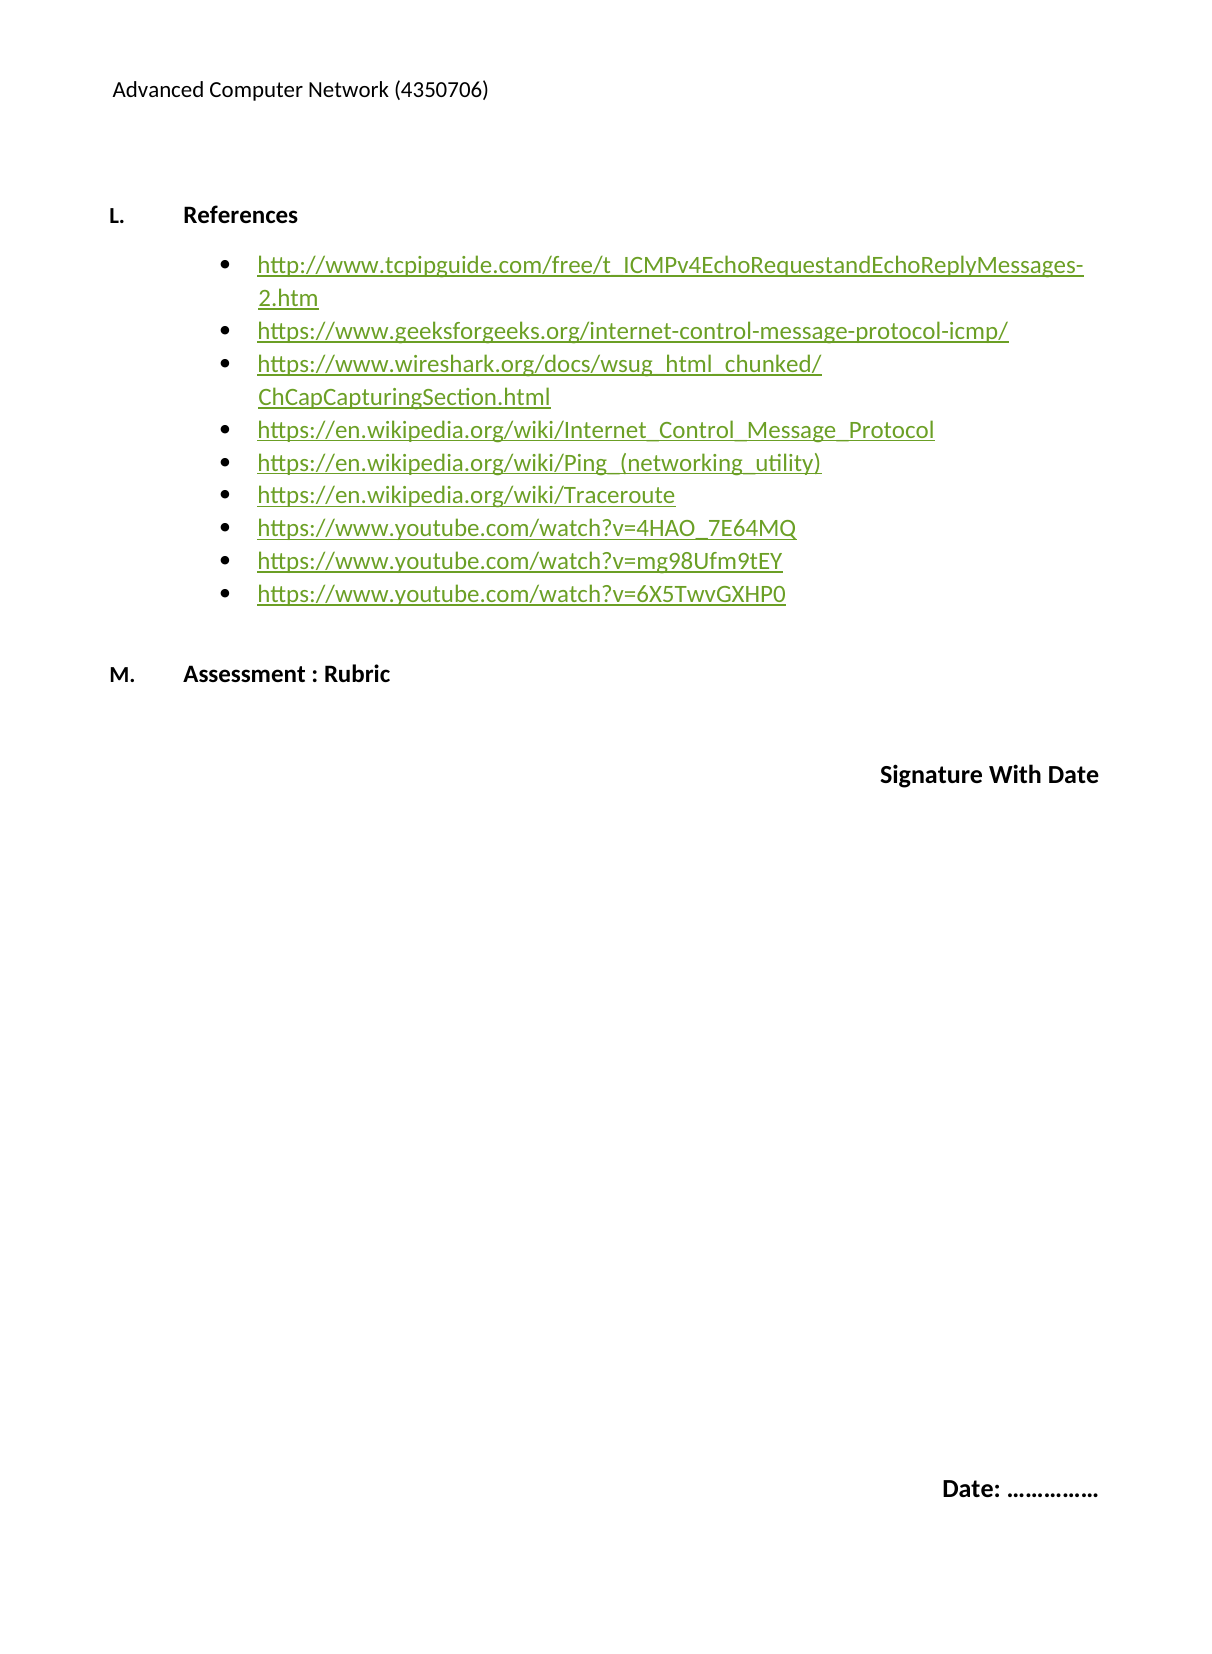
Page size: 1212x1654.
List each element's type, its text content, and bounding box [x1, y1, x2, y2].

list https://en.wikipedia.org/wiki/Ping_(networking_utility) [221, 447, 1099, 477]
list https://www.youtube.com/watch?v=4HAO_7E64MQ [221, 512, 1099, 543]
list References [109, 199, 1099, 230]
list Assessment : Rubric [109, 658, 1099, 689]
list https://www.wireshark.org/docs/wsug_html_chunked/ChCapCapturingSection.html [221, 348, 1099, 411]
list https://www.youtube.com/watch?v=6X5TwvGXHP0 [221, 578, 1099, 609]
text Signature With Date [112, 759, 1099, 790]
list http://www.tcpipguide.com/free/t_ICMPv4EchoRequestandEchoReplyMessages-2.htm [221, 249, 1099, 313]
text Date: …………… [112, 1472, 1099, 1503]
list https://www.youtube.com/watch?v=mg98Ufm9tEY [221, 545, 1099, 576]
list https://www.geeksforgeeks.org/internet-control-message-protocol-icmp/ [221, 315, 1099, 346]
list https://en.wikipedia.org/wiki/Traceroute [221, 479, 1099, 510]
list https://en.wikipedia.org/wiki/Internet_Control_Message_Protocol [221, 414, 1099, 444]
